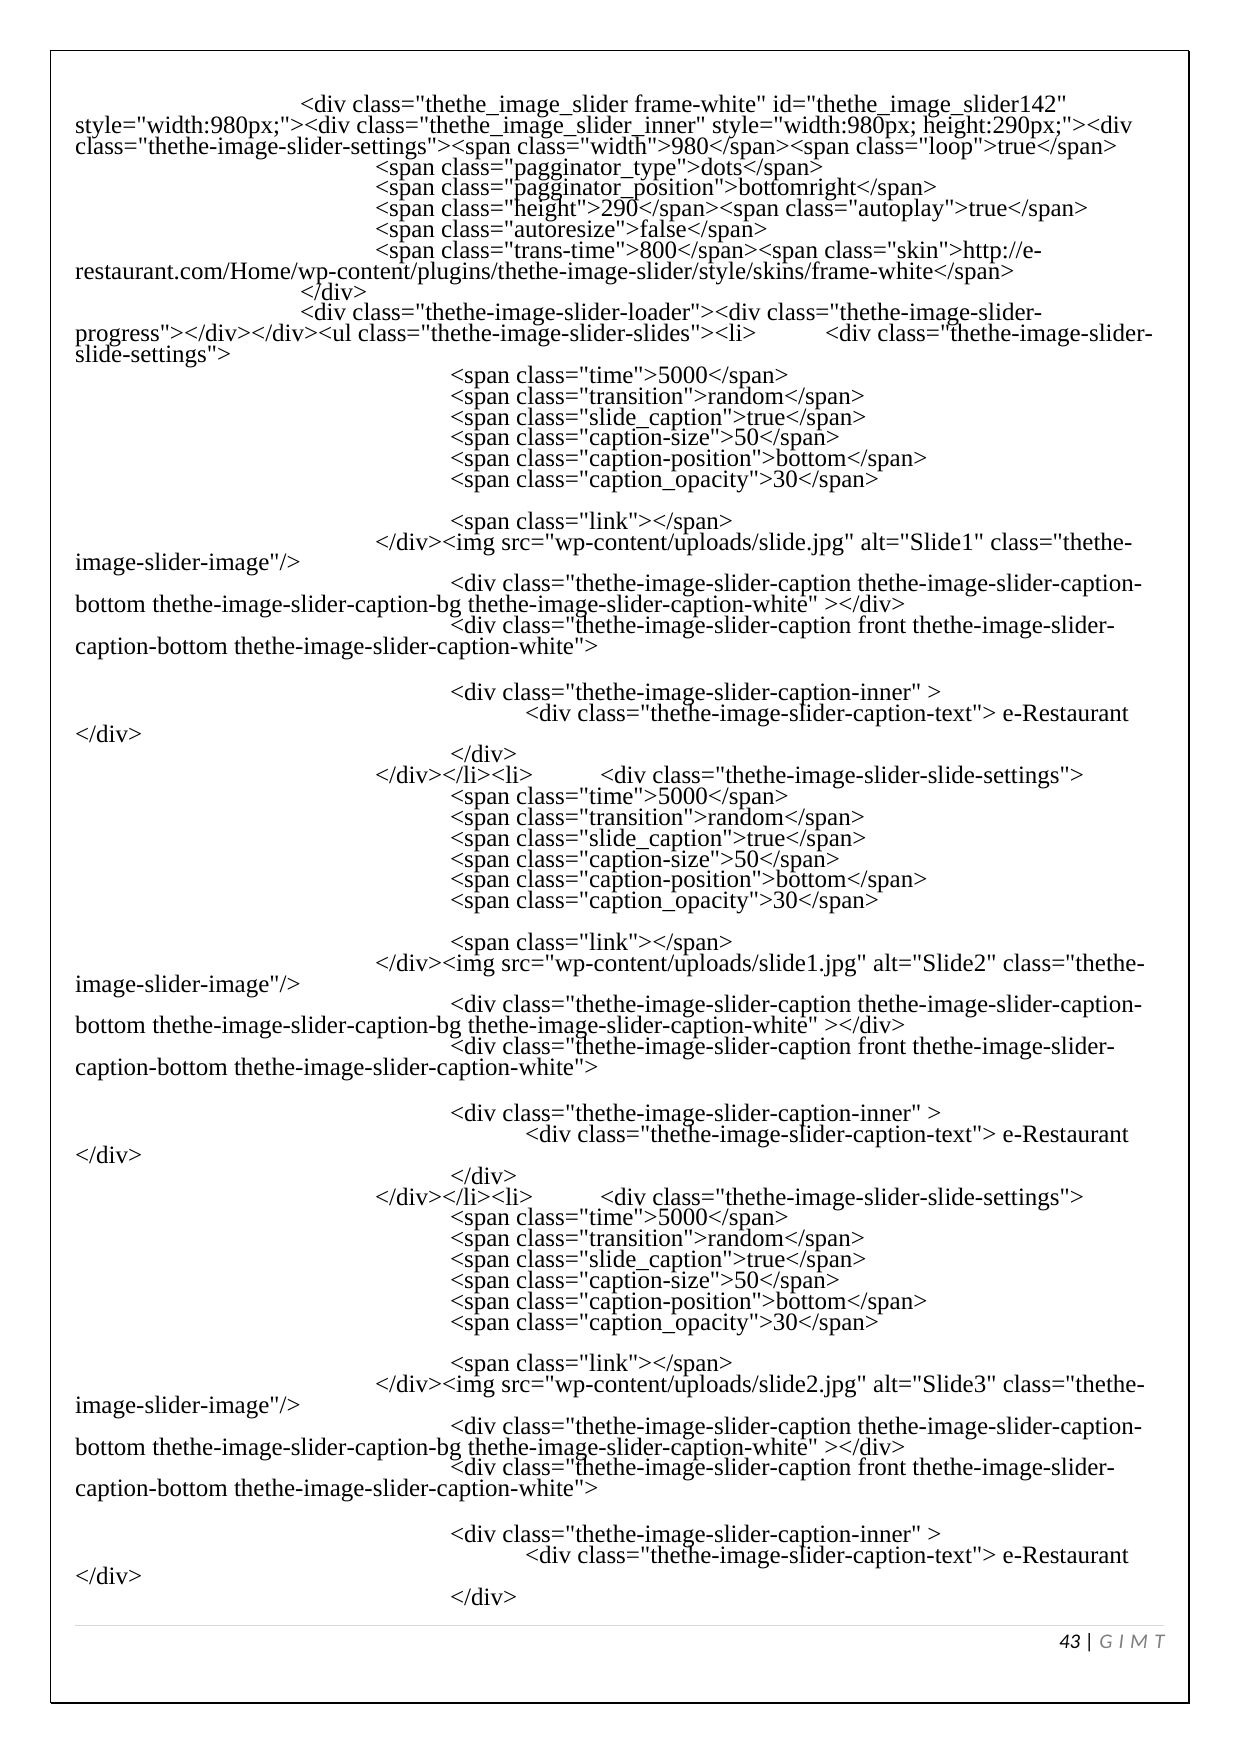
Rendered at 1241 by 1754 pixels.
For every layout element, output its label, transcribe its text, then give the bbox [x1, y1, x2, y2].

text <span class="slide_caption">true</span> [75, 408, 1164, 429]
text <span class="caption-size">50</span> [75, 429, 1164, 450]
text <span class="link"></span> [75, 934, 1164, 954]
text <span class="pagginator_position">bottomright</span> [75, 179, 838, 200]
text </div><img src="wp-content/uploads/slide2.jpg" alt="Slide3" class="thethe-image-slider-image"/> [75, 1376, 1164, 1417]
text <div class="thethe-image-slider-caption-text"> e-Restaurant </div> [75, 1547, 1164, 1589]
text </div> [75, 746, 1164, 767]
text <span class="caption_opacity">30</span> [75, 471, 1164, 512]
text <span class="pagginator_type">dots</span> [75, 158, 1164, 179]
text <div class="thethe-image-slider-caption front thethe-image-slider-caption-bottom thethe-image-slider-caption-white"> [75, 617, 1164, 658]
text <span class="caption-size">50</span> [75, 850, 1164, 871]
text <span class="time">5000</span> [75, 1209, 1164, 1230]
text </div> [75, 1167, 1164, 1188]
text <span class="trans-time">800</span><span class="skin">http://e-restaurant.com/Home/wp-content/plugins/thethe-image-slider/style/skins/frame-white</span> [75, 242, 1164, 283]
text <div class="thethe-image-slider-loader"><div class="thethe-image-slider-progress"></div></div><ul class="thethe-image-slider-slides"><li> <div class="thethe-image-slider-slide-settings"> [75, 304, 1164, 367]
text <span class="transition">random</span> [75, 387, 1164, 408]
text <span class="link"></span> [75, 512, 1164, 533]
text <span class="autoresize">false</span> [75, 221, 1164, 242]
text <span class="caption-position">bottom</span> [75, 450, 1164, 471]
text <div class="thethe_image_slider frame-white" id="thethe_image_slider142" style="width:980px;"><div class="thethe_image_slider_inner" style="width:980px; height:290px;"><div class="thethe-image-slider-settings"><span class="width">980</span><span class="loop">true</span> [75, 96, 1164, 158]
text </div><img src="wp-content/uploads/slide1.jpg" alt="Slide2" class="thethe-image-slider-image"/> [75, 954, 1164, 996]
text <span class="slide_caption">true</span> [75, 1251, 1164, 1272]
text <div class="thethe-image-slider-caption-inner" > [75, 1526, 1164, 1547]
text <span class="time">5000</span> [75, 367, 1164, 387]
text <div class="thethe-image-slider-caption-text"> e-Restaurant </div> [75, 704, 1164, 746]
text <div class="thethe-image-slider-caption-inner" > [75, 1105, 1164, 1126]
text </div> [75, 1589, 1164, 1609]
text <span class="caption_opacity">30</span> [75, 892, 1164, 934]
text <div class="thethe-image-slider-caption-inner" > [75, 684, 1164, 704]
text <span class="caption-size">50</span> [75, 1272, 1164, 1292]
text <div class="thethe-image-slider-caption-text"> e-Restaurant </div> [75, 1126, 1164, 1167]
text <span class="link"></span> [75, 1355, 1164, 1376]
text </div></li><li> <div class="thethe-image-slider-slide-settings"> [75, 1188, 1164, 1209]
text <span class="height">290</span><span class="autoplay">true</span> [75, 200, 1164, 221]
text <span class="transition">random</span> [75, 1230, 1164, 1251]
text <span class="transition">random</span> [75, 809, 1164, 829]
text <div class="thethe-image-slider-caption front thethe-image-slider-caption-bottom thethe-image-slider-caption-white"> [75, 1038, 1164, 1079]
text </div><img src="wp-content/uploads/slide.jpg" alt="Slide1" class="thethe-image-slider-image"/> [75, 533, 1164, 575]
text </div> [75, 283, 1164, 304]
text <span class="slide_caption">true</span> [75, 829, 1164, 850]
text <span class="caption-position">bottom</span> [75, 871, 1164, 892]
text <span class="caption-position">bottom</span> [75, 1292, 1164, 1313]
text </div></li><li> <div class="thethe-image-slider-slide-settings"> [75, 767, 1164, 788]
text <span class="caption_opacity">30</span> [75, 1313, 1164, 1355]
text <span class="time">5000</span> [75, 788, 1164, 809]
text <div class="thethe-image-slider-caption front thethe-image-slider-caption-bottom thethe-image-slider-caption-white"> [75, 1459, 1164, 1501]
text <span class="pagginator_position">bottomright</span> [834, 179, 1164, 200]
